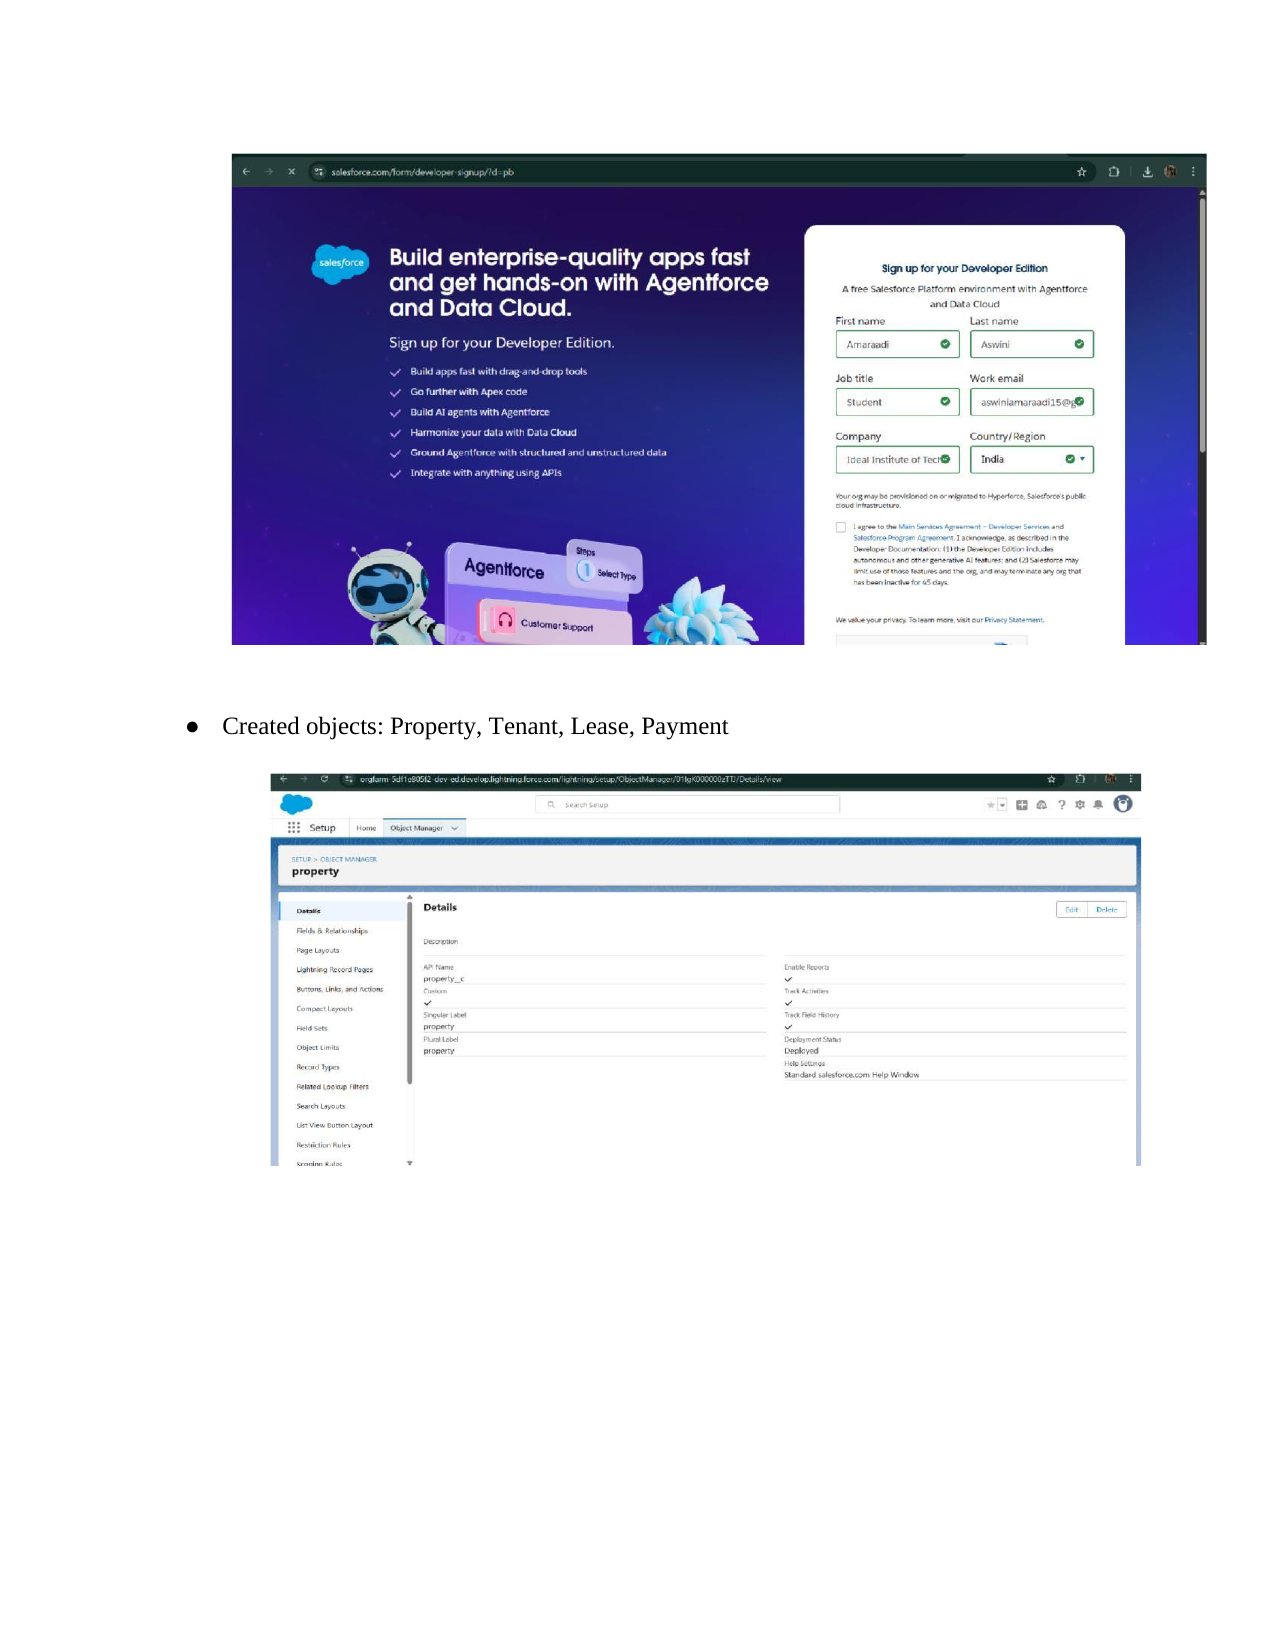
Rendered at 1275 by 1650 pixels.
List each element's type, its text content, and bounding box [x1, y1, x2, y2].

picture [231, 153, 1207, 645]
list Created objects: Property, Tenant, Lease, Payment [184, 711, 1168, 740]
picture [270, 773, 1142, 1166]
